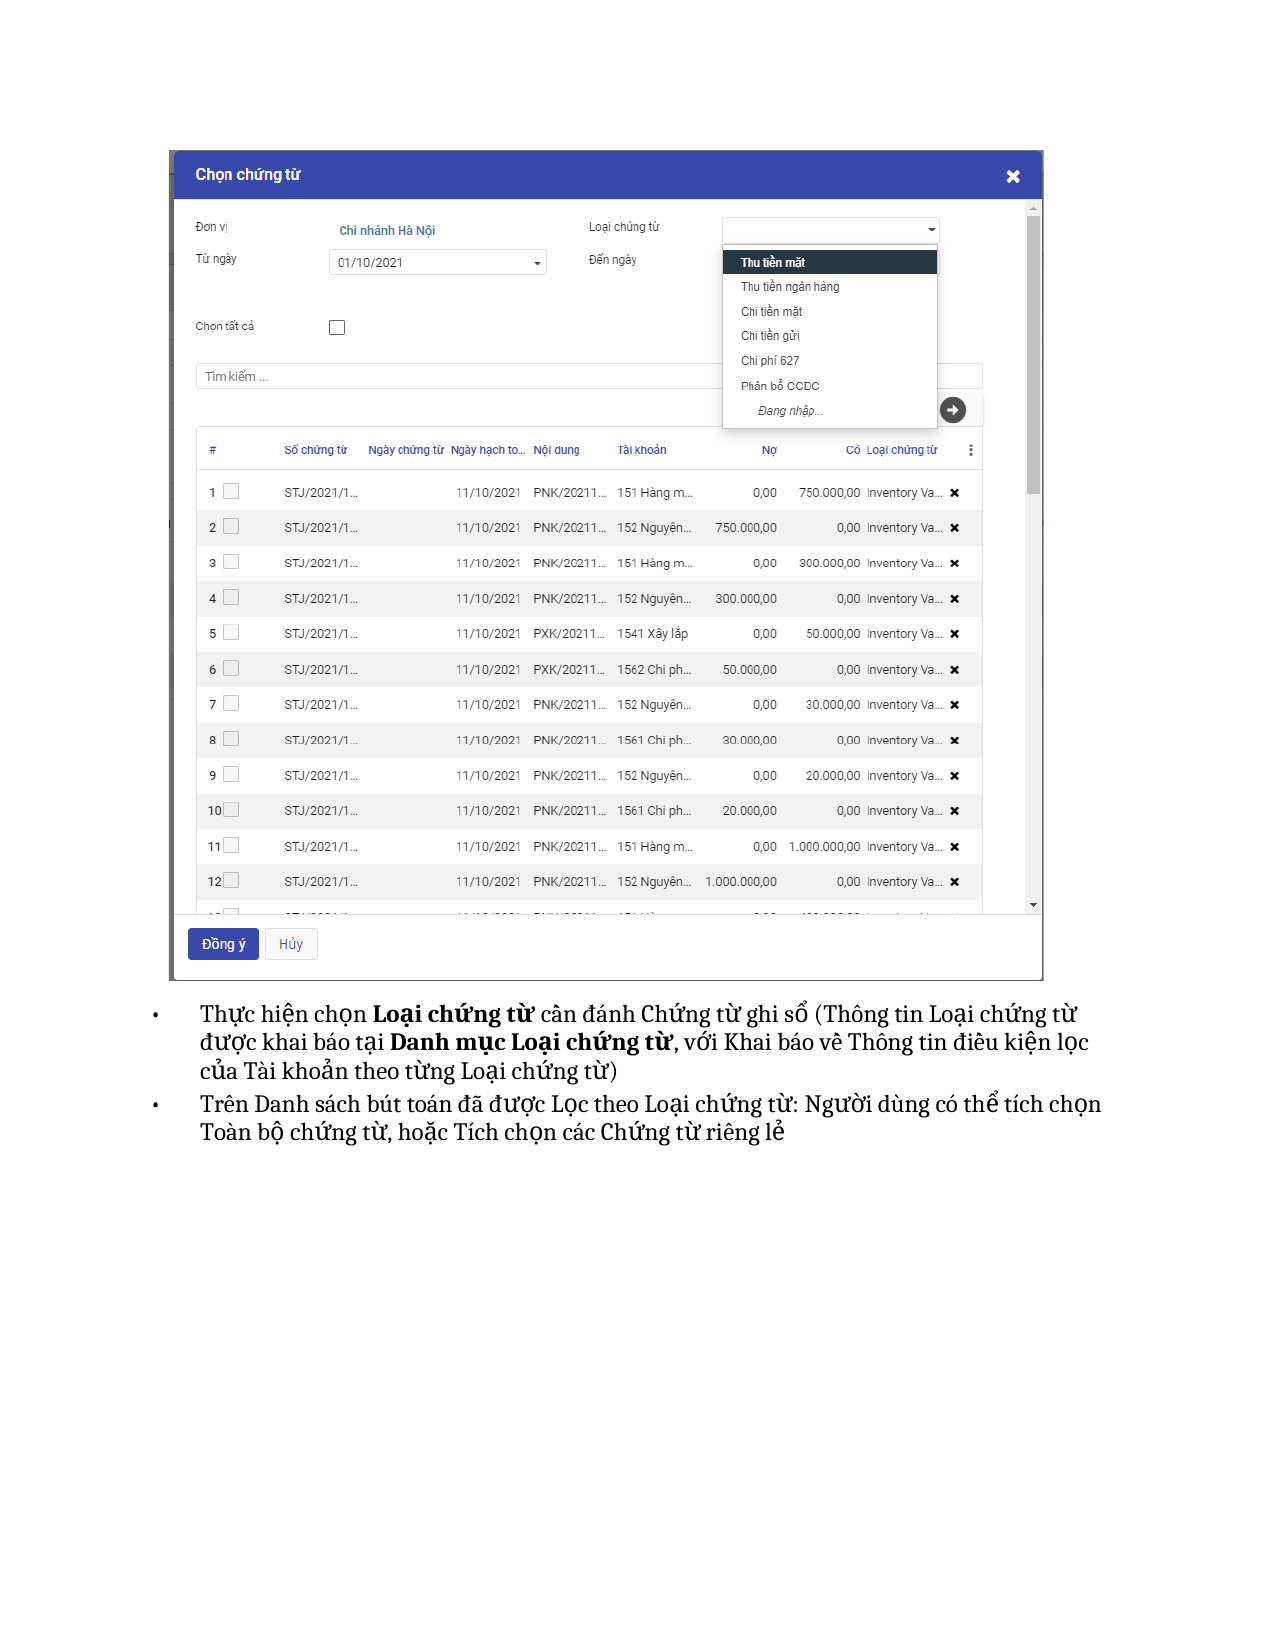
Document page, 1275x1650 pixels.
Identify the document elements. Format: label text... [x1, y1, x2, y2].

list Thực hiện chọn Loại chứng từ cần đánh Chứng từ ghi sổ (Thông tin Loại chứng từ được khai báo tại Danh mục Loại chứng từ, với Khai báo về Thông tin điều kiện lọc của Tài khoản theo từng Loại chứng từ) [150, 999, 1125, 1086]
list Trên Danh sách bút toán đã được Lọc theo Loại chứng từ: Người dùng có thể tích chọn Toàn bộ chứng từ, hoặc Tích chọn các Chứng từ riêng lẻ [150, 1089, 1125, 1147]
picture [168, 150, 1044, 981]
